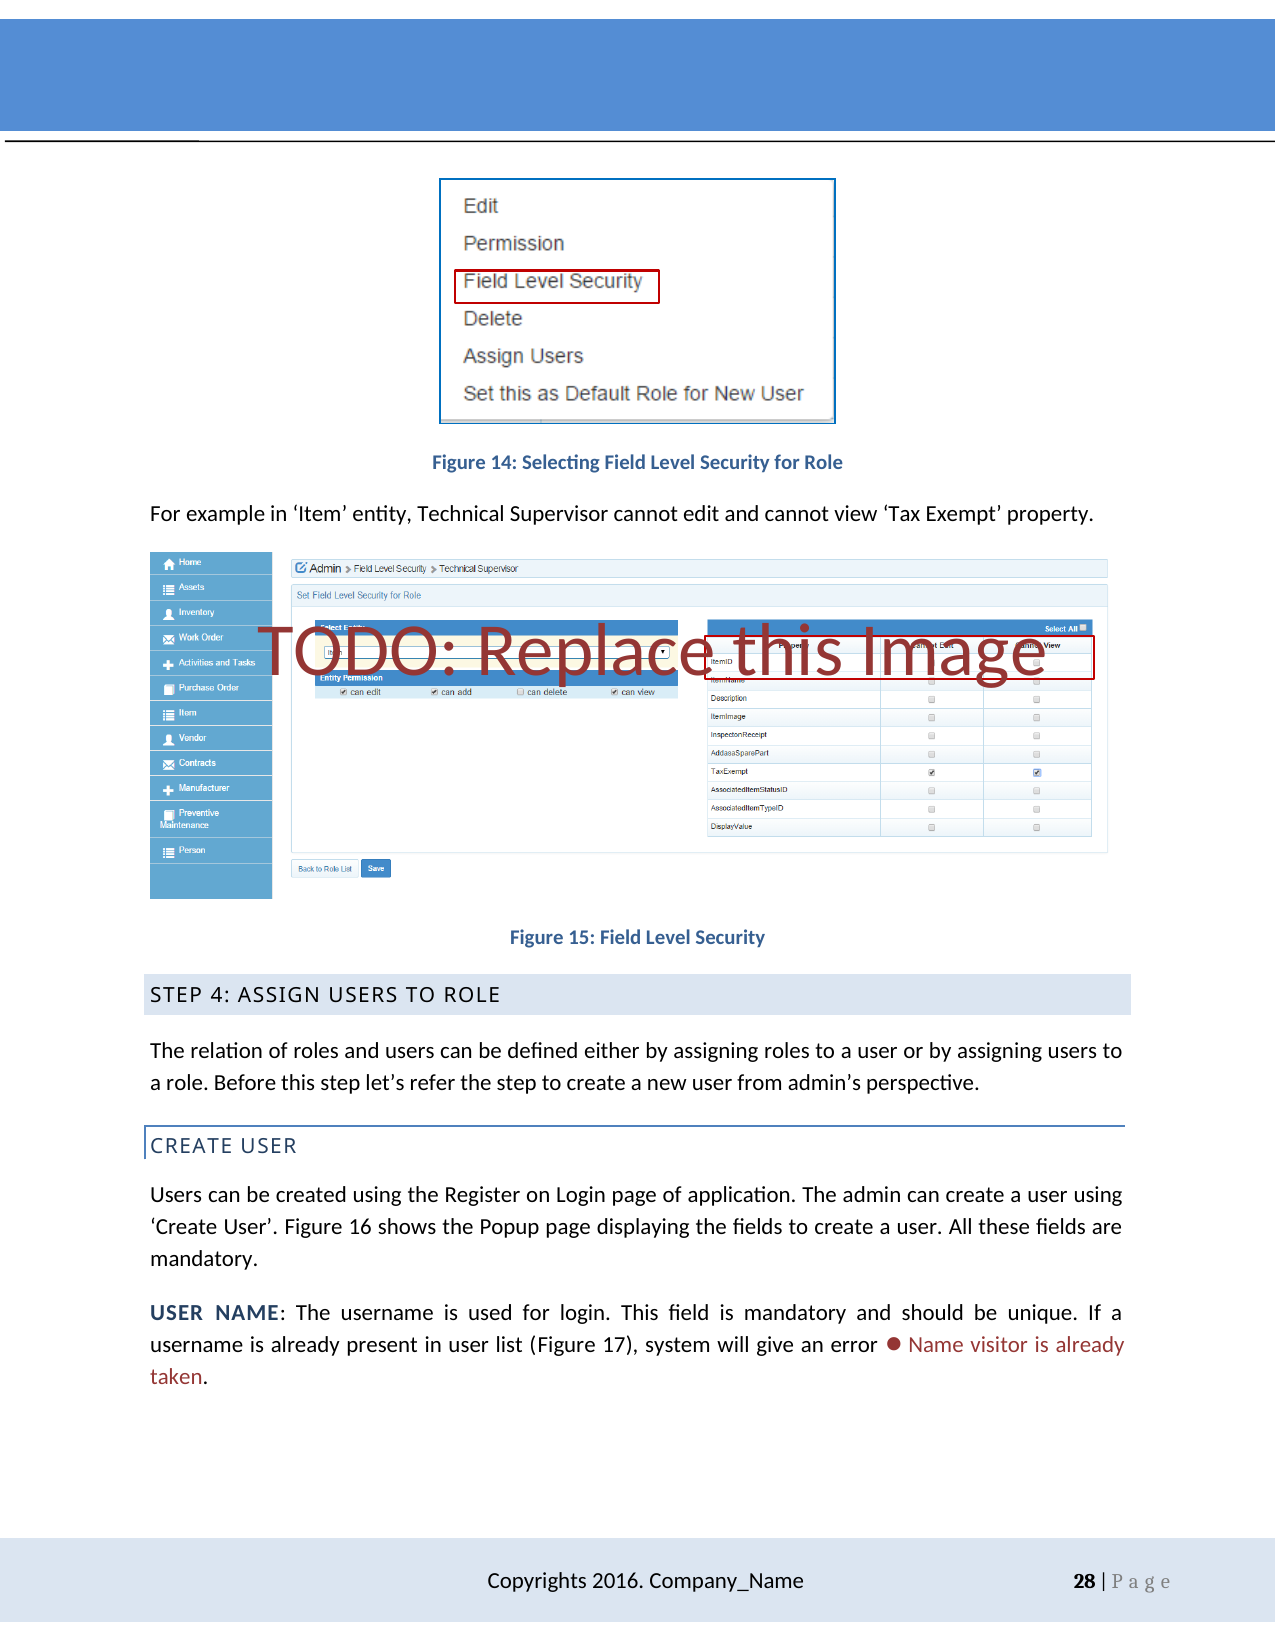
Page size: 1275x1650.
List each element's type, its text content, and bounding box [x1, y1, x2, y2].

picture [150, 552, 1125, 899]
text The relation of roles and users can be defined either by assigning roles to a user or by assigning users to a role. Before this step let’s refer the step to create a new user from admin’s perspective. [150, 1036, 1125, 1096]
subtitle Step 4: Assign Users to Role [150, 980, 1125, 1009]
subtitle Create User [146, 1127, 1125, 1159]
text For example in ‘Item’ entity, Technical Supervisor cannot edit and cannot view ‘Tax Exempt’ property. [150, 499, 1125, 527]
text User name: The username is used for login. This field is mandatory and should be unique. If a username is already present in user list (Figure 17), system will give an error Name visitor is already taken. [150, 1298, 1125, 1390]
picture [441, 180, 834, 423]
text Users can be created using the Register on Login page of application. The admin can create a user using ‘Create User’. Figure 16 shows the Popup page displaying the fields to create a user. All these fields are mandatory. [150, 1180, 1125, 1273]
